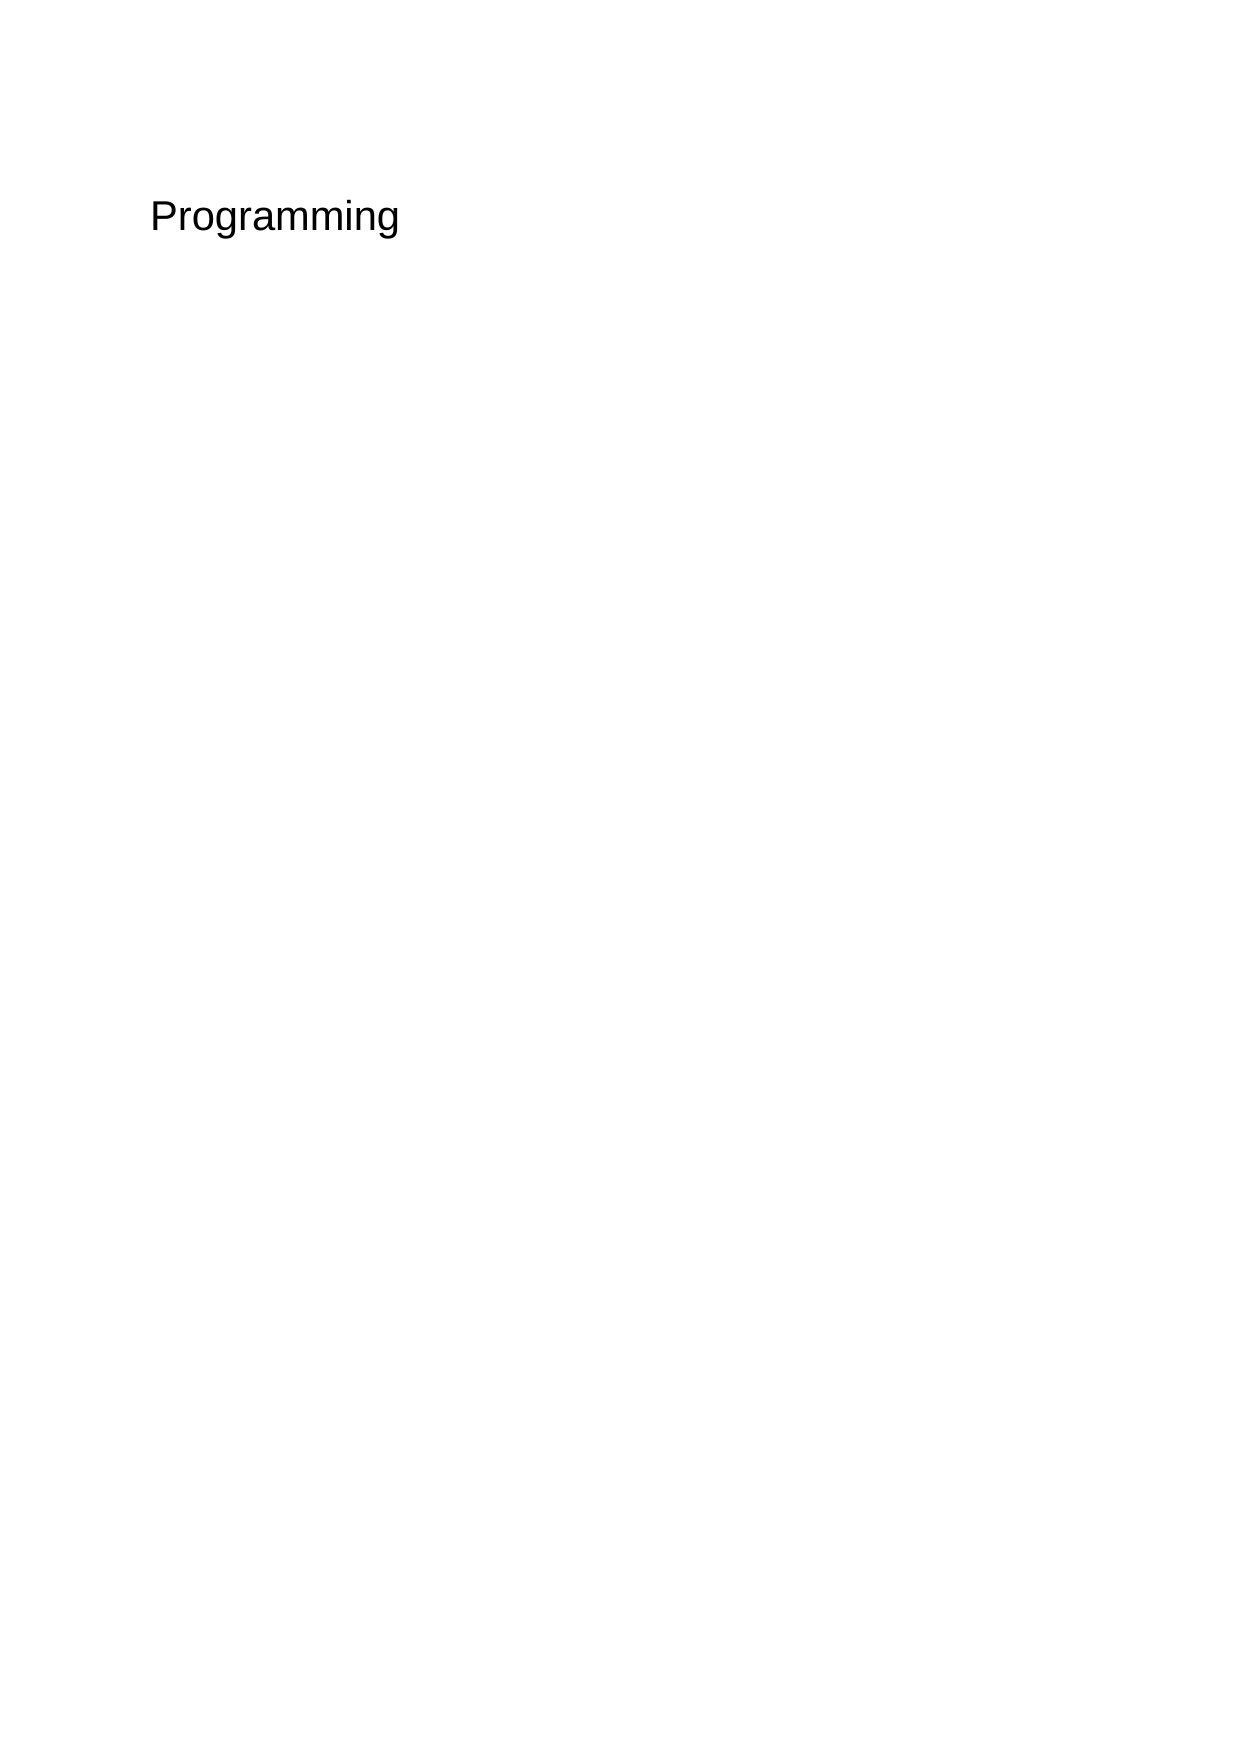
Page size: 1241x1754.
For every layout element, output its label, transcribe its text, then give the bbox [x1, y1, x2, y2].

subtitle Programming [150, 192, 1090, 239]
